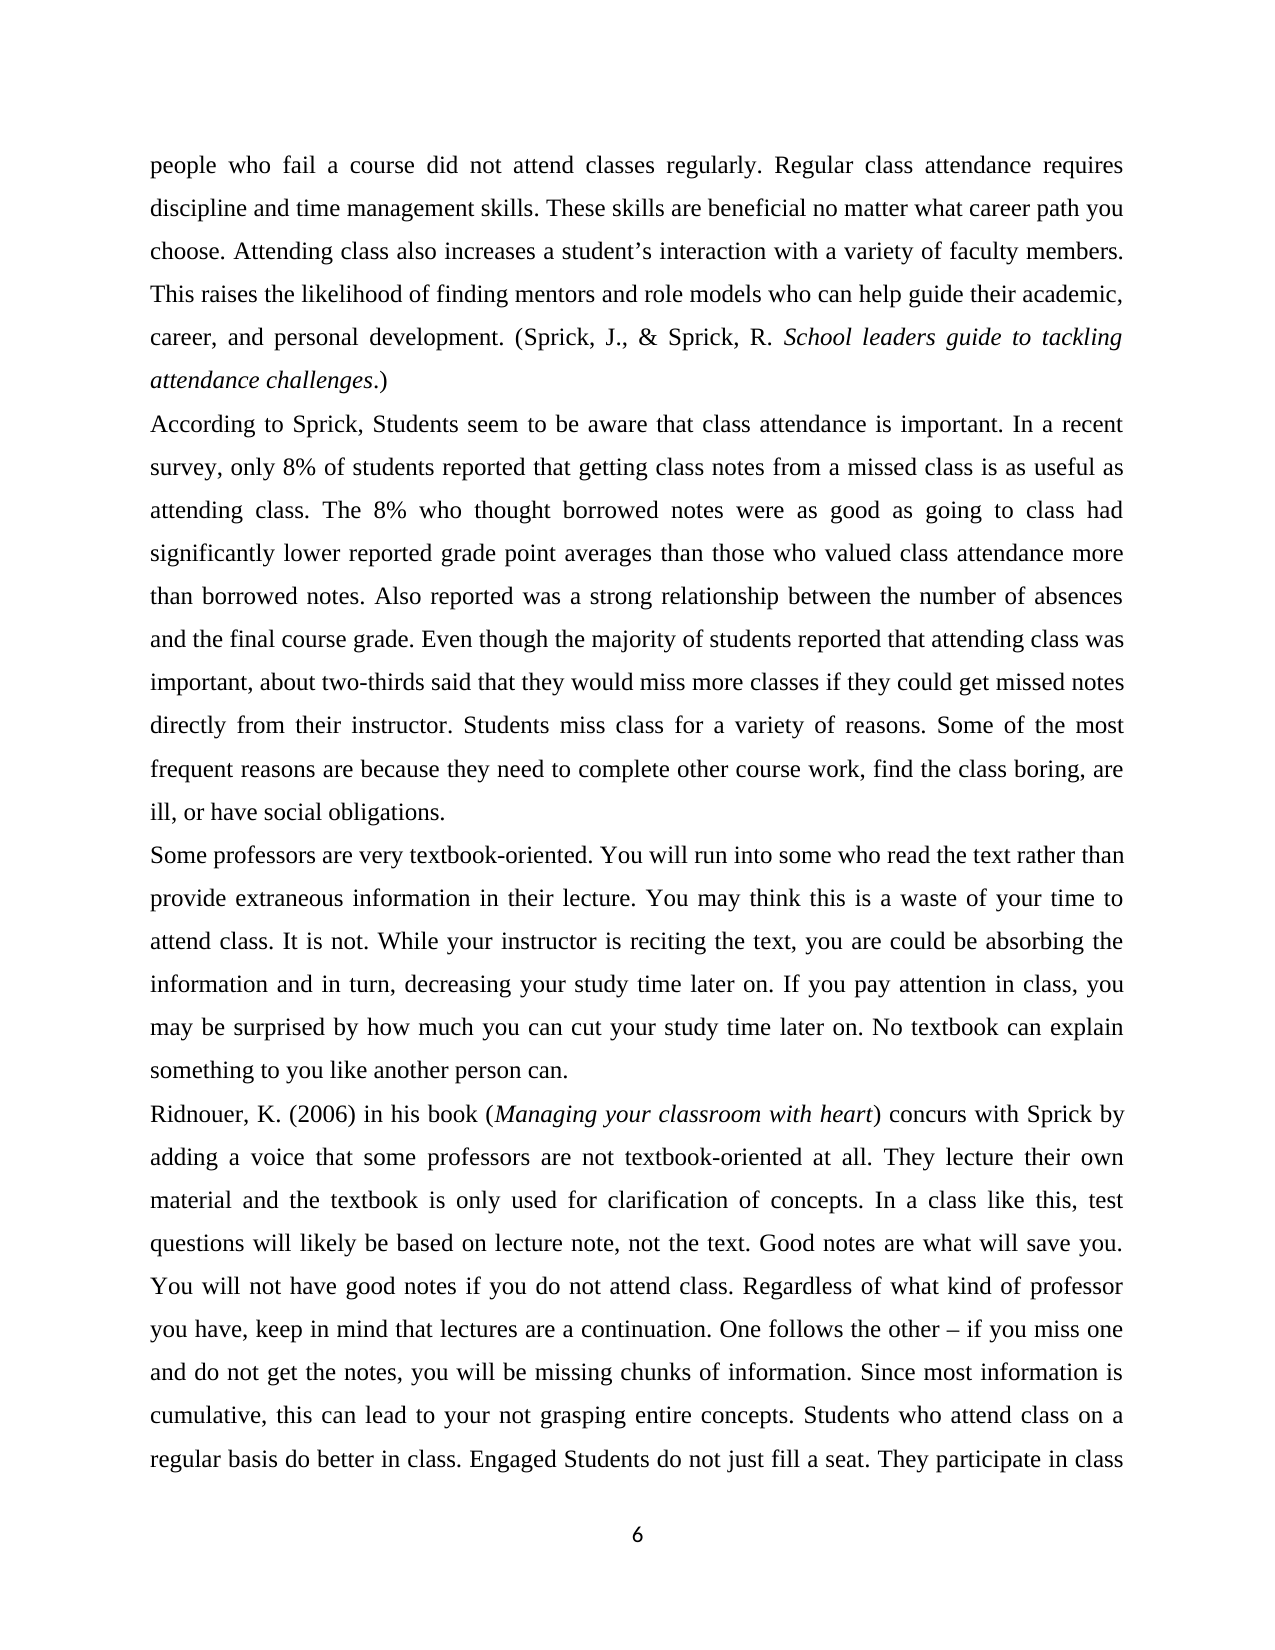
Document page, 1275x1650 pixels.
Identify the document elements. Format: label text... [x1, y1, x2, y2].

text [150, 1099, 1125, 1472]
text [150, 150, 1125, 394]
text According to Sprick, Students seem to be aware that class attendance is important. In a recent survey, only 8% of students reported that getting class notes from a missed class is as useful as attending class. The 8% who thought borrowed notes were as good as going to class had significantly lower reported grade point averages than those who valued class attendance more than borrowed notes. Also reported was a strong relationship between the number of absences and the final course grade. Even though the majority of students reported that attending class was important, about two-thirds said that they would miss more classes if they could get missed notes directly from their instructor. Students miss class for a variety of reasons. Some of the most frequent reasons are because they need to complete other course work, find the class boring, are ill, or have social obligations. [150, 409, 1125, 826]
text Some professors are very textbook-oriented. You will run into some who read the text rather than provide extraneous information in their lecture. You may think this is a waste of your time to attend class. It is not. While your instructor is reciting the text, you are could be absorbing the information and in turn, decreasing your study time later on. If you pay attention in class, you may be surprised by how much you can cut your study time later on. No textbook can explain something to you like another person can. [150, 840, 1125, 1084]
